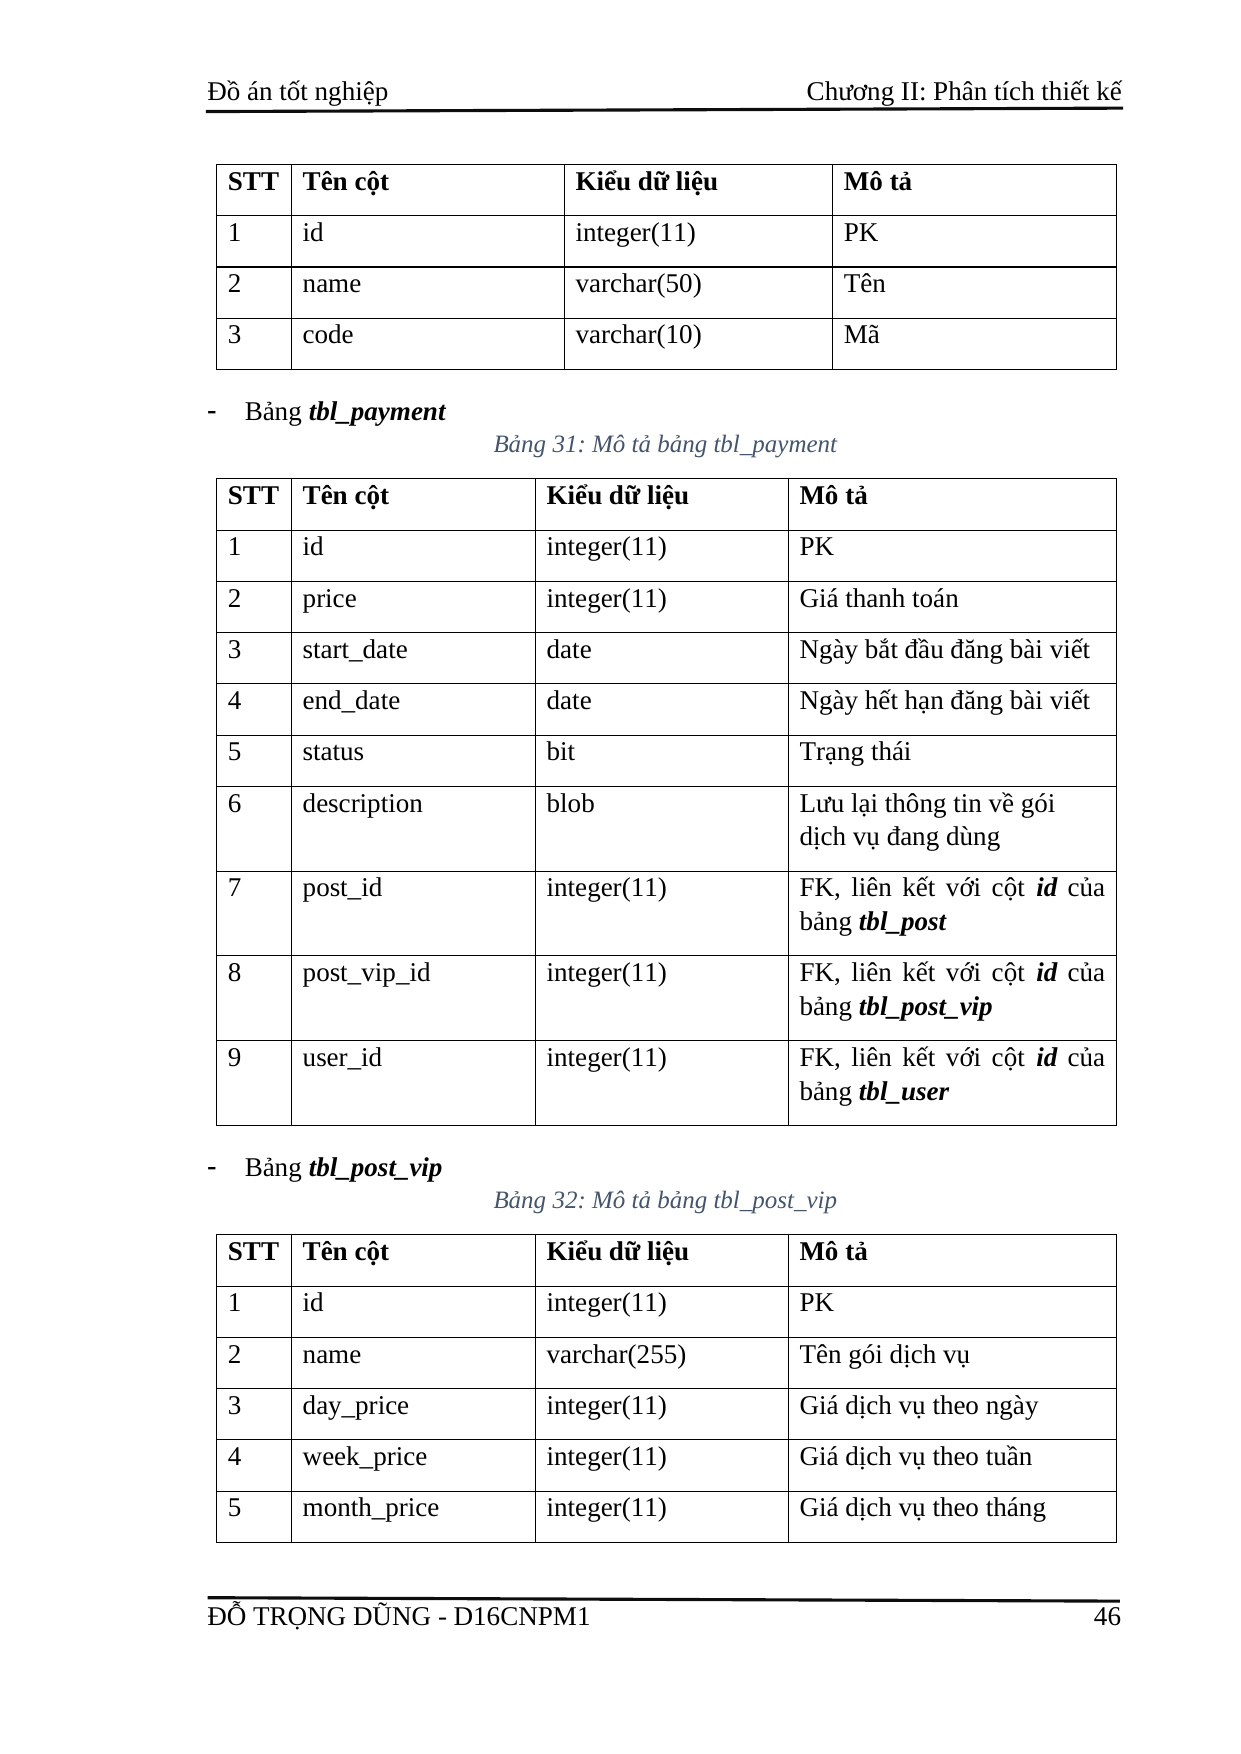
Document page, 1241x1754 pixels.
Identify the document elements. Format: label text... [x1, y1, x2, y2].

table_cell 9 [217, 1041, 291, 1125]
table_header STT [217, 1235, 291, 1286]
table_cell bit [536, 736, 788, 786]
table_cell 2 [217, 1338, 291, 1388]
table_cell 1 [217, 1287, 291, 1337]
table_cell 1 [217, 531, 291, 581]
table_cell name [292, 268, 564, 318]
table_cell 8 [217, 956, 291, 1040]
table_cell 4 [217, 684, 291, 734]
table_cell PK [833, 216, 1116, 266]
table_cell Giá dịch vụ theo tháng [789, 1492, 1116, 1542]
table_header STT [217, 479, 291, 529]
table_cell 3 [217, 1389, 291, 1439]
table_cell 5 [217, 736, 291, 786]
table_cell date [536, 633, 788, 683]
table_header Tên cột [292, 479, 535, 529]
text Bảng 32: Mô tả bảng tbl_post_vip [207, 1185, 1123, 1213]
list Bảng tbl_post_vip [207, 1151, 1123, 1182]
table_cell day_price [292, 1389, 535, 1439]
table_cell code [292, 319, 564, 369]
table_cell integer(11) [536, 582, 788, 632]
table_cell integer(11) [536, 1440, 788, 1491]
table_cell Mã [833, 319, 1116, 369]
table_header Mô tả [789, 479, 1116, 529]
table_cell varchar(50) [565, 268, 832, 318]
table_header Tên cột [292, 165, 564, 215]
table_cell end_date [292, 684, 535, 734]
table_header Tên cột [292, 1235, 535, 1286]
table_cell FK, liên kết với cột id của bảng tbl_user [789, 1041, 1116, 1125]
table_cell Giá dịch vụ theo ngày [789, 1389, 1116, 1439]
table_cell Lưu lại thông tin về gói dịch vụ đang dùng [789, 787, 1116, 871]
table_cell id [292, 1287, 535, 1337]
table_cell 2 [217, 582, 291, 632]
table_cell Ngày hết hạn đăng bài viết [789, 684, 1116, 734]
table_header Kiểu dữ liệu [536, 1235, 788, 1286]
text Bảng 31: Mô tả bảng tbl_payment [207, 429, 1123, 457]
table_cell 2 [217, 268, 291, 318]
table_cell start_date [292, 633, 535, 683]
table_cell id [292, 216, 564, 266]
table_cell date [536, 684, 788, 734]
table_cell 7 [217, 872, 291, 955]
table_cell week_price [292, 1440, 535, 1491]
table_cell FK, liên kết với cột id của bảng tbl_post_vip [789, 956, 1116, 1040]
table_cell price [292, 582, 535, 632]
table_cell integer(11) [536, 956, 788, 1040]
table_cell FK, liên kết với cột id của bảng tbl_post [789, 872, 1116, 955]
table_cell PK [789, 1287, 1116, 1337]
table_cell 4 [217, 1440, 291, 1491]
table_cell Trạng thái [789, 736, 1116, 786]
table_cell integer(11) [536, 872, 788, 955]
table_cell post_vip_id [292, 956, 535, 1040]
table_cell 3 [217, 319, 291, 369]
list Bảng tbl_payment [207, 395, 1123, 426]
table_cell description [292, 787, 535, 871]
table_cell Tên gói dịch vụ [789, 1338, 1116, 1388]
table_cell Tên [833, 268, 1116, 318]
table_cell blob [536, 787, 788, 871]
table_cell PK [789, 531, 1116, 581]
table_cell name [292, 1338, 535, 1388]
table_cell post_id [292, 872, 535, 955]
table_cell integer(11) [536, 1041, 788, 1125]
table_header STT [217, 165, 291, 215]
table_header Kiểu dữ liệu [565, 165, 832, 215]
table_cell integer(11) [536, 1389, 788, 1439]
table_cell Giá dịch vụ theo tuần [789, 1440, 1116, 1491]
table_cell 5 [217, 1492, 291, 1542]
table_cell user_id [292, 1041, 535, 1125]
table_header Kiểu dữ liệu [536, 479, 788, 529]
table_cell status [292, 736, 535, 786]
table_cell Ngày bắt đầu đăng bài viết [789, 633, 1116, 683]
table_cell 3 [217, 633, 291, 683]
table_cell integer(11) [565, 216, 832, 266]
table_cell 1 [217, 216, 291, 266]
table_header Mô tả [789, 1235, 1116, 1286]
table_cell varchar(10) [565, 319, 832, 369]
table_cell Giá thanh toán [789, 582, 1116, 632]
table_cell 6 [217, 787, 291, 871]
table_cell integer(11) [536, 1492, 788, 1542]
table_cell id [292, 531, 535, 581]
table_cell month_price [292, 1492, 535, 1542]
table_cell varchar(255) [536, 1338, 788, 1388]
table_cell integer(11) [536, 1287, 788, 1337]
table_cell integer(11) [536, 531, 788, 581]
table_header Mô tả [833, 165, 1116, 215]
